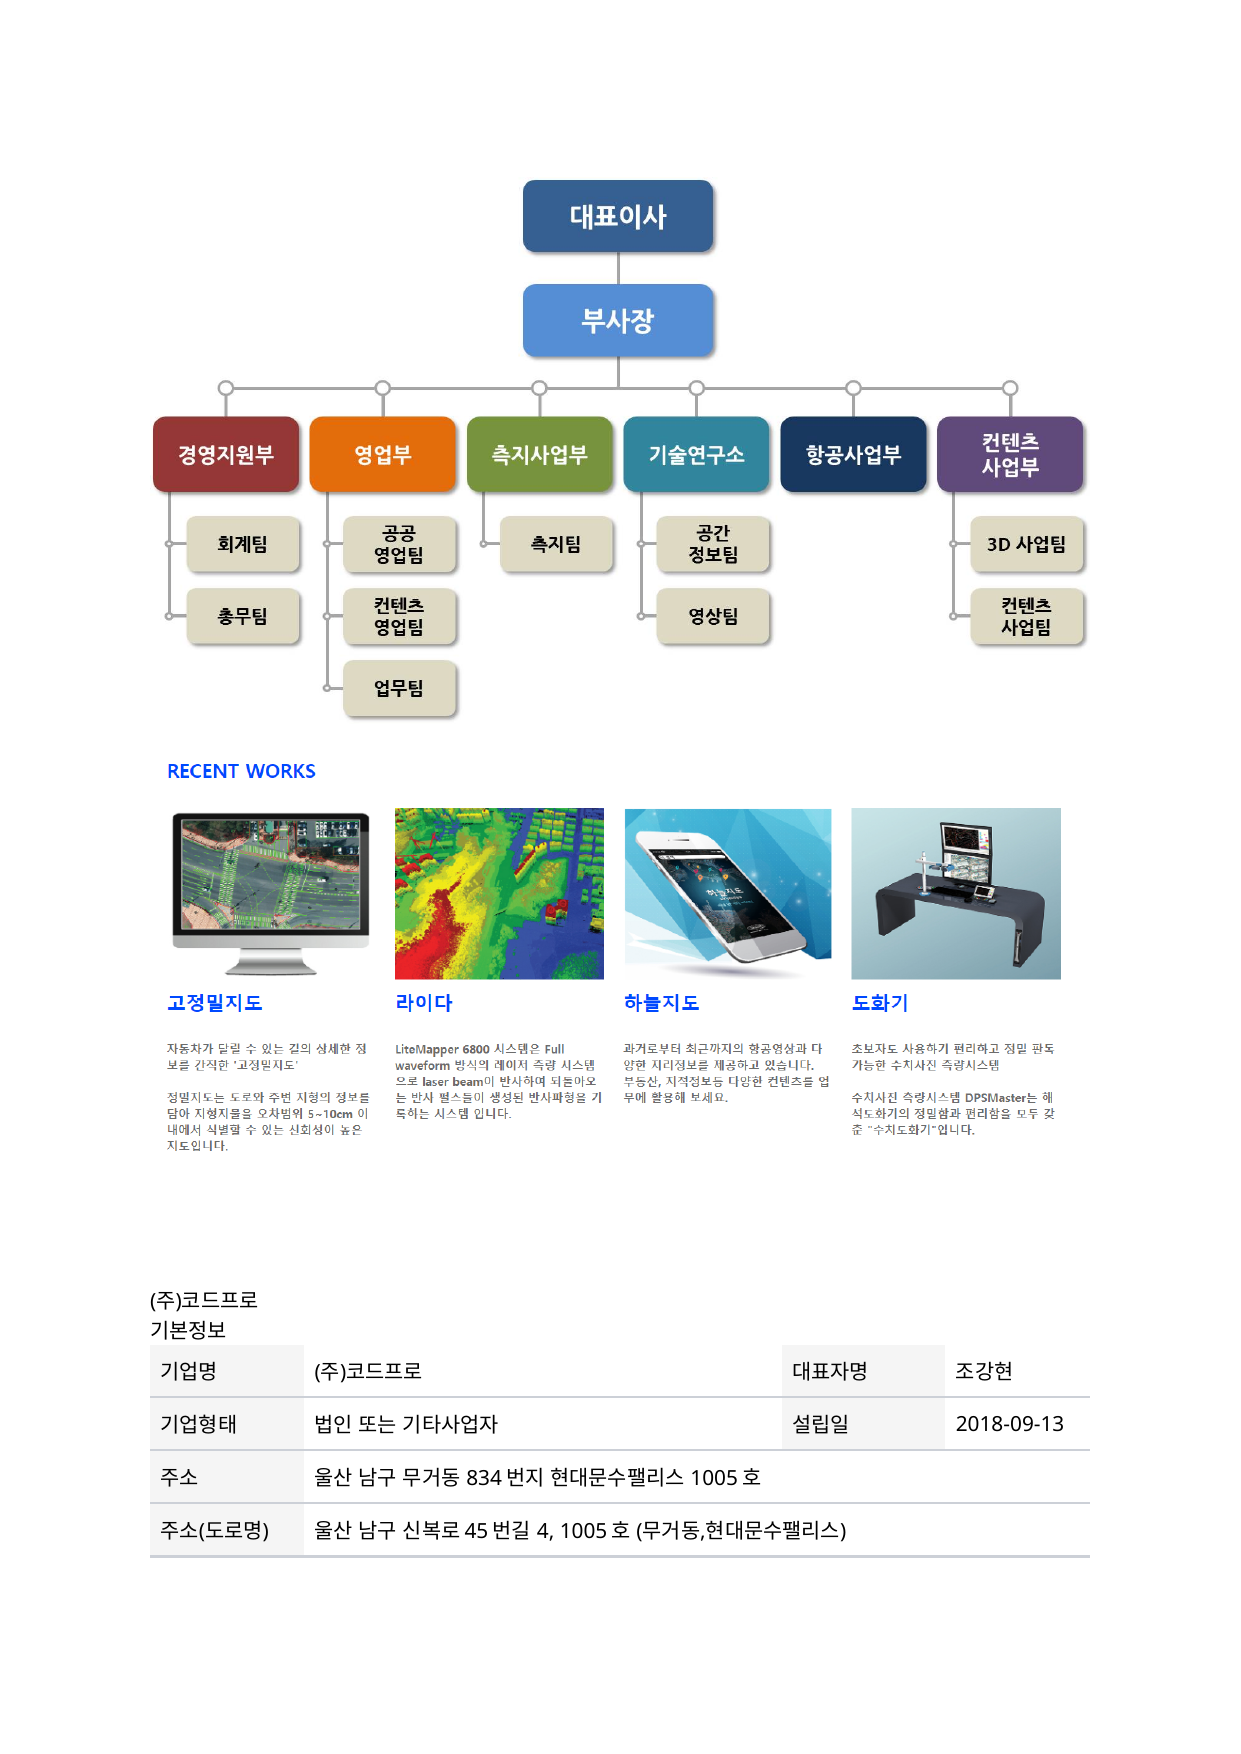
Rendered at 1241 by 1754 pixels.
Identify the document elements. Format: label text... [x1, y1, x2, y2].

text 기본정보 [150, 1314, 1090, 1344]
table_cell 주소(도로명) [150, 1504, 304, 1555]
table_header 대표자명 [782, 1345, 945, 1396]
picture [150, 177, 1091, 724]
table_cell 법인 또는 기타사업자 [304, 1398, 782, 1449]
table_cell 기업형태 [150, 1398, 304, 1449]
picture [150, 752, 1091, 1171]
table_cell 울산 남구 무거동 834번지 현대문수팰리스 1005호 [304, 1451, 1090, 1502]
table_header 기업명 [150, 1345, 304, 1396]
table_header 조강현 [945, 1345, 1090, 1396]
table_cell 2018-09-13 [945, 1398, 1090, 1449]
table_header (주)코드프로 [304, 1345, 782, 1396]
table_cell 설립일 [782, 1398, 945, 1449]
text (주)코드프로 [150, 1284, 1090, 1314]
table_cell 울산 남구 신복로45번길 4, 1005호 (무거동,현대문수팰리스) [304, 1504, 1090, 1555]
table_cell 주소 [150, 1451, 304, 1502]
